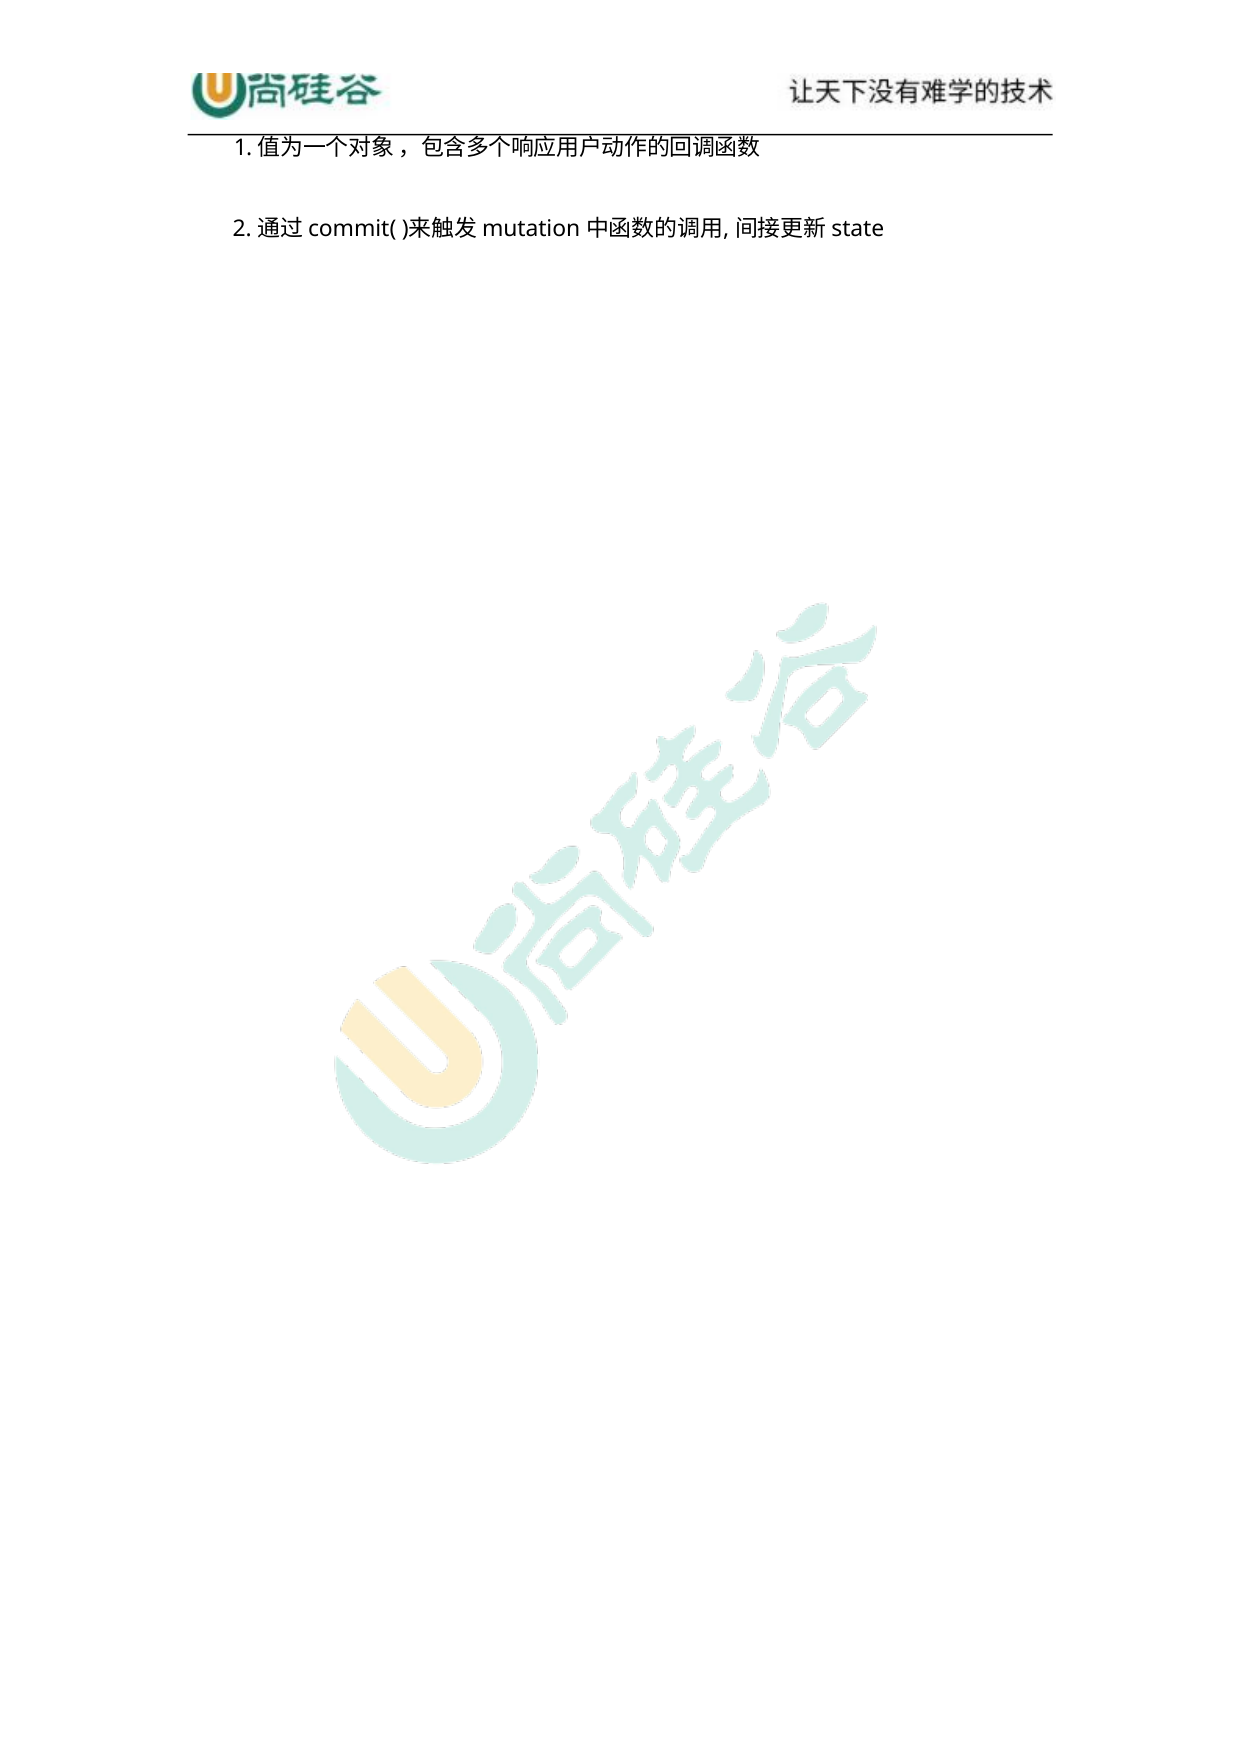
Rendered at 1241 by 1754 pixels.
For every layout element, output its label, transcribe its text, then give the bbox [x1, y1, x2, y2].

text 1. 值为一个对象 ，包含多个响应用户动作的回调函数 [233, 135, 1056, 161]
text 2. 通过 commit( )来触发 mutation 中函数的调用, 间接更新 state [232, 212, 1056, 243]
picture [190, 73, 1056, 120]
picture [188, 448, 1052, 1312]
